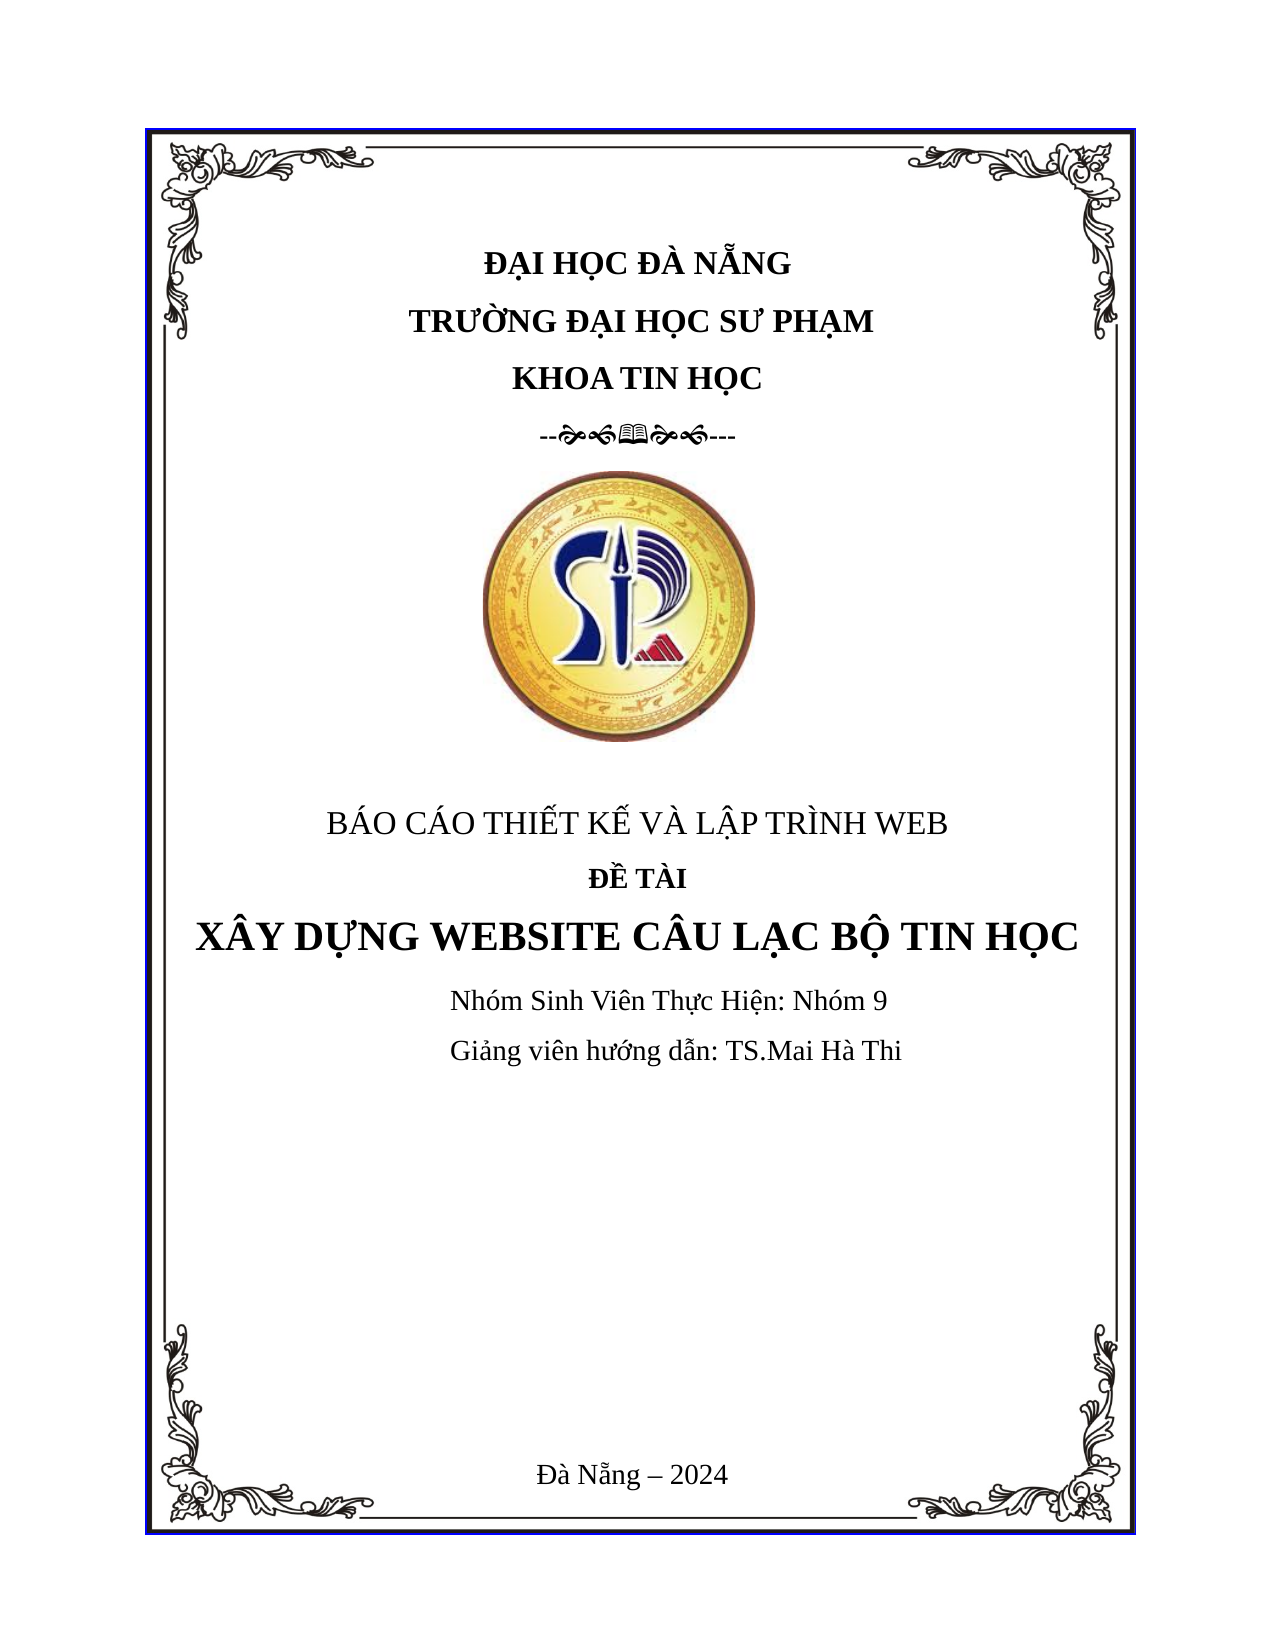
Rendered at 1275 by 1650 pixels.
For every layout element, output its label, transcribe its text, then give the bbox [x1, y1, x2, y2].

text ĐẠI HỌC ĐÀ NẴNG [150, 243, 1125, 282]
text Nhóm Sinh Viên Thực Hiện: Nhóm 9 [450, 983, 1125, 1017]
text --🙞🙜🕮🙞🙜--- [150, 416, 1125, 453]
picture [147, 130, 1135, 1533]
text XÂY DỰNG WEBSITE CÂU LẠC BỘ TIN HỌC [150, 911, 1125, 959]
text TRƯỜNG ĐẠI HỌC SƯ PHẠM [150, 301, 1125, 339]
text Giảng viên hướng dẫn: TS.Mai Hà Thi [450, 1033, 1125, 1067]
text ĐỀ TÀI [150, 861, 1125, 894]
text BÁO CÁO THIẾT KẾ VÀ LẬP TRÌNH WEB [150, 803, 1125, 842]
text Đà Nẵng – 2024 [150, 1457, 1125, 1491]
text KHOA TIN HỌC [150, 358, 1125, 397]
